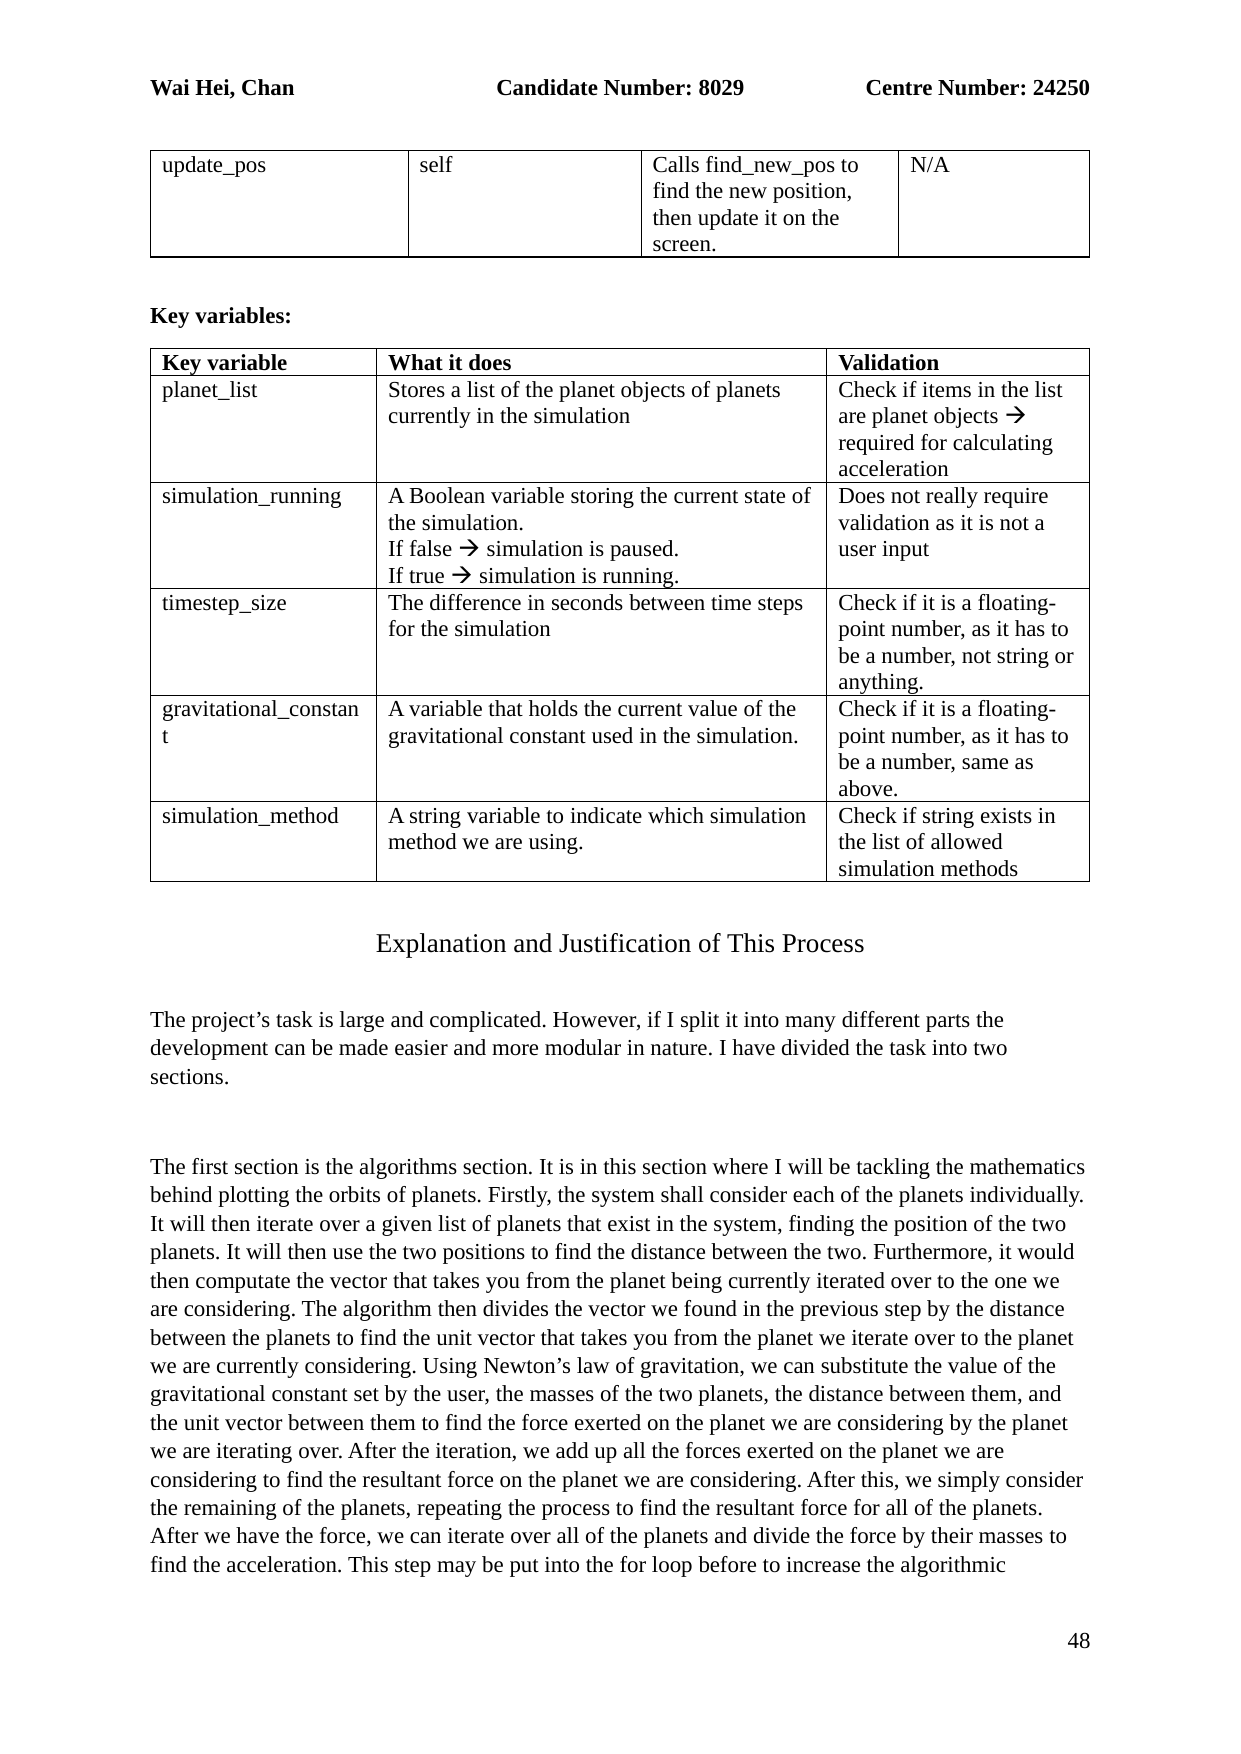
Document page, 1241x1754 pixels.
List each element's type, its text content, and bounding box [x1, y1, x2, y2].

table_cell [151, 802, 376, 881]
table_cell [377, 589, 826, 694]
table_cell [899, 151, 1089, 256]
subtitle Explanation and Justification of This Process [150, 927, 1090, 958]
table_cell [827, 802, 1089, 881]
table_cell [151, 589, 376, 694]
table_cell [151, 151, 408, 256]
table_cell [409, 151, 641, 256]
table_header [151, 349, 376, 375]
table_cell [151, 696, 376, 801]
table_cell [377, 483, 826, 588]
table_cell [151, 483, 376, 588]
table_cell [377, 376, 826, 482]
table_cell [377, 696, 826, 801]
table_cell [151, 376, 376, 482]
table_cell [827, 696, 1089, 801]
text Key variables: [150, 303, 1090, 329]
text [150, 1153, 1090, 1577]
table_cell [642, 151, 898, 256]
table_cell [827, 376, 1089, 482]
text The project’s task is large and complicated. However, if I split it into many different parts the development can be made easier and more modular in nature. I have divided the task into two sections. [150, 1006, 1090, 1089]
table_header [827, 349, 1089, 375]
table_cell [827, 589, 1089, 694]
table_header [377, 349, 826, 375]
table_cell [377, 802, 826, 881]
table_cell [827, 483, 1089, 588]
